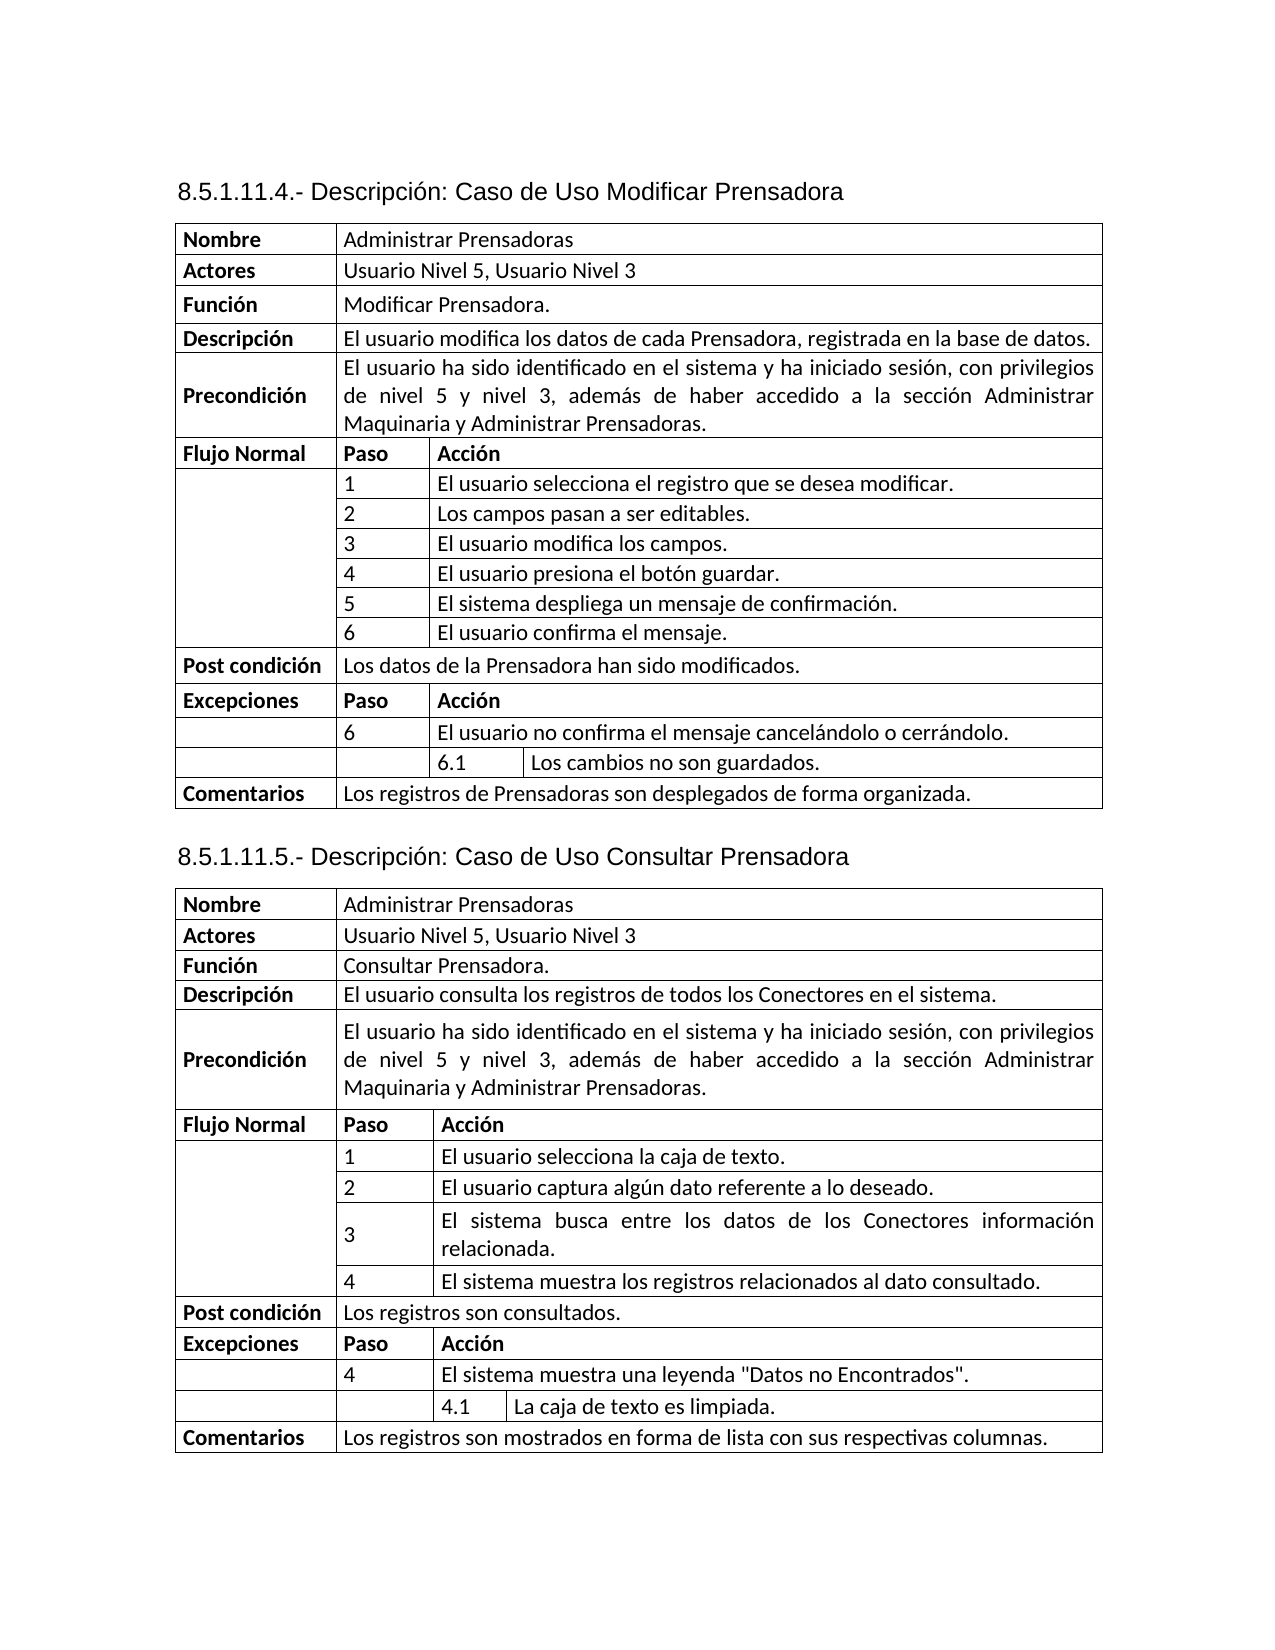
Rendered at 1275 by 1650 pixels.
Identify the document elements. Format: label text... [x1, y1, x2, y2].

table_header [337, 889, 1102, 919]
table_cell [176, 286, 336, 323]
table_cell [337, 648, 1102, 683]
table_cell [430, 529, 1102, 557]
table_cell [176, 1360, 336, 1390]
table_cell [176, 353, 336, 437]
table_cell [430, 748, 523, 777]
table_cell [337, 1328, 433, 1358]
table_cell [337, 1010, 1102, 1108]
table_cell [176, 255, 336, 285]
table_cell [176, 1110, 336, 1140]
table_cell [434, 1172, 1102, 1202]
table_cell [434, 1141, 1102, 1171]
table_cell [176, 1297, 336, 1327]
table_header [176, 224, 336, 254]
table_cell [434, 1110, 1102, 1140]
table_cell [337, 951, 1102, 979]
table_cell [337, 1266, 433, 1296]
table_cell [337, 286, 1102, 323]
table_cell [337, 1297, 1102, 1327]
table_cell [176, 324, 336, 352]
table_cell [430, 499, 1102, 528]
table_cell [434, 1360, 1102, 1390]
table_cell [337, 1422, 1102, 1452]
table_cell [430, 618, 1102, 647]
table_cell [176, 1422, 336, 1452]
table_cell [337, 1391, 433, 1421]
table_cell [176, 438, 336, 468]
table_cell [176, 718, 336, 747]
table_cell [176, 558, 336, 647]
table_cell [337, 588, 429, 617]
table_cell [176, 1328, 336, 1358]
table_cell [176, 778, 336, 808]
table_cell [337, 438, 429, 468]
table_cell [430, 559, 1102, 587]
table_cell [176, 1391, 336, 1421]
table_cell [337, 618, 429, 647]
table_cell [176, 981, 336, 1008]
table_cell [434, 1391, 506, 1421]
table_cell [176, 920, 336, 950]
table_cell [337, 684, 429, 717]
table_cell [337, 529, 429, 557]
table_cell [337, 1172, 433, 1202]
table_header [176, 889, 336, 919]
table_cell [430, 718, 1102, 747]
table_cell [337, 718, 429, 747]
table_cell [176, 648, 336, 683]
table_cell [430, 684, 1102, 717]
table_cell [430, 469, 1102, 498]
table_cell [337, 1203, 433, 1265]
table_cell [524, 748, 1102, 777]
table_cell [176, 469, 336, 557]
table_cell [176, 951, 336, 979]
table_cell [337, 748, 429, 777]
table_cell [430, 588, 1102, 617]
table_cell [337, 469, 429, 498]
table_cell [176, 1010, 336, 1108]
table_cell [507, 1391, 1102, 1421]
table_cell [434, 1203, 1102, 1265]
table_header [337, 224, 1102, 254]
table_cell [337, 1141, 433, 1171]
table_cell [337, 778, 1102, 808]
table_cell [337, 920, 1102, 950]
subtitle 8.5.1.11.4.- Descripción: Caso de Uso Modificar Prensadora [177, 177, 1157, 206]
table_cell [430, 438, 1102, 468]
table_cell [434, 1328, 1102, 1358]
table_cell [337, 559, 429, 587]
subtitle 8.5.1.11.5.- Descripción: Caso de Uso Consultar Prensadora [177, 842, 1157, 871]
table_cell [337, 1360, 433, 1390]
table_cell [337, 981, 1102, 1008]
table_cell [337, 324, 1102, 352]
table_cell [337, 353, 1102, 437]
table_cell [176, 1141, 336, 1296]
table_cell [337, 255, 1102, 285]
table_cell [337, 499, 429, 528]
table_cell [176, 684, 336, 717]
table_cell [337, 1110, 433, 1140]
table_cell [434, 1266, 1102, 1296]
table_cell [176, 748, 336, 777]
